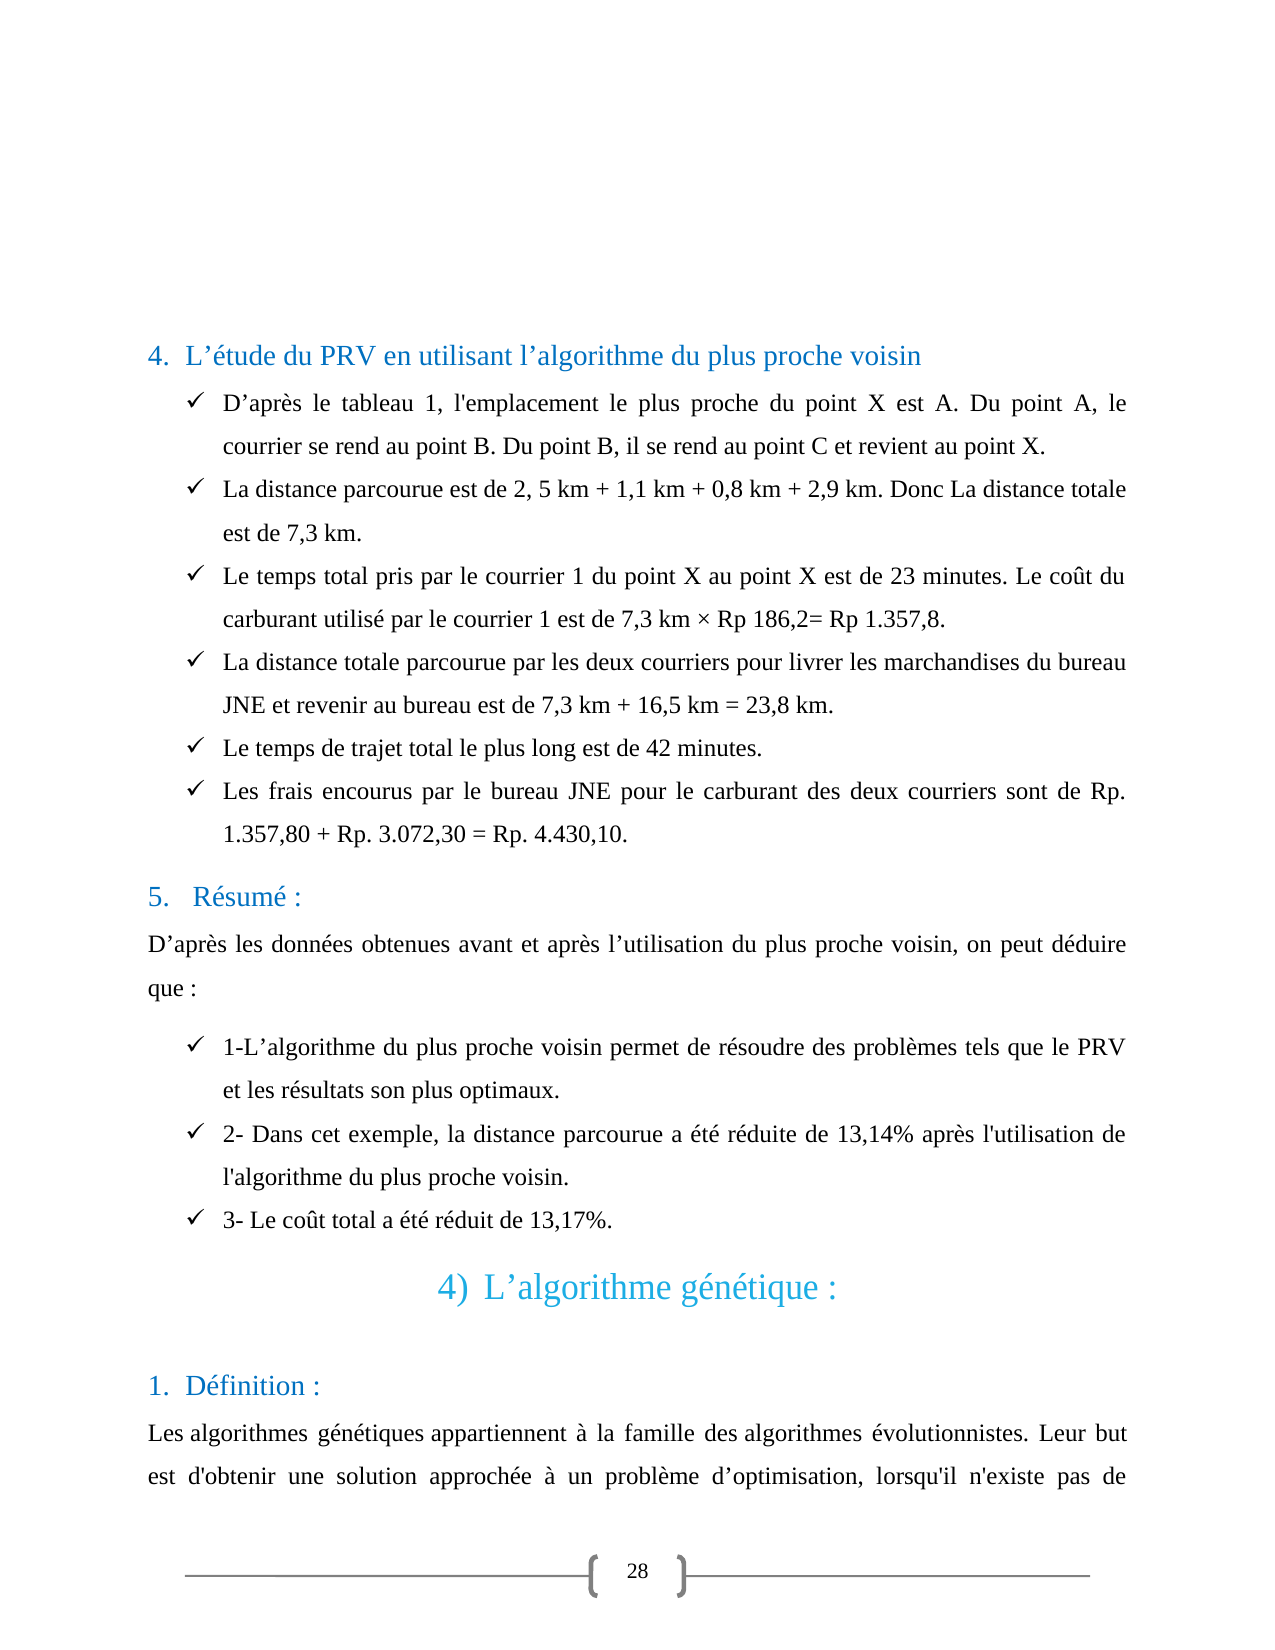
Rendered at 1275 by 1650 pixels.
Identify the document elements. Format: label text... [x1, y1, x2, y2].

list 3- Le coût total a été réduit de 13,17%. [185, 1205, 1127, 1234]
subtitle L’étude du PRV en utilisant l’algorithme du plus proche voisin [148, 338, 1127, 371]
subtitle Définition : [148, 1368, 1127, 1401]
subtitle Résumé : [148, 879, 1127, 913]
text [148, 1418, 1127, 1490]
subtitle L’algorithme génétique : [148, 1265, 1127, 1308]
list D’après le tableau 1, l'emplacement le plus proche du point X est A. Du point A, le courrier se rend au point B. Du point B, il se rend au point C et revient au point X. [185, 388, 1127, 460]
text D’après les données obtenues avant et après l’utilisation du plus proche voisin, on peut déduire que : [148, 929, 1127, 1001]
list La distance totale parcourue par les deux courriers pour livrer les marchandises du bureau JNE et revenir au bureau est de 7,3 km + 16,5 km = 23,8 km. [185, 647, 1127, 719]
list La distance parcourue est de 2, 5 km + 1,1 km + 0,8 km + 2,9 km. Donc La distance totale est de 7,3 km. [185, 474, 1127, 546]
list Le temps total pris par le courrier 1 du point X au point X est de 23 minutes. Le coût du carburant utilisé par le courrier 1 est de 7,3 km × Rp 186,2= Rp 1.357,8. [185, 561, 1127, 633]
list Les frais encourus par le bureau JNE pour le carburant des deux courriers sont de Rp. 1.357,80 + Rp. 3.072,30 = Rp. 4.430,10. [185, 776, 1127, 848]
list Le temps de trajet total le plus long est de 42 minutes. [185, 733, 1127, 762]
list 2- Dans cet exemple, la distance parcourue a été réduite de 13,14% après l'utilisation de l'algorithme du plus proche voisin. [185, 1119, 1127, 1191]
list 1-L’algorithme du plus proche voisin permet de résoudre des problèmes tels que le PRV et les résultats son plus optimaux. [185, 1032, 1127, 1104]
